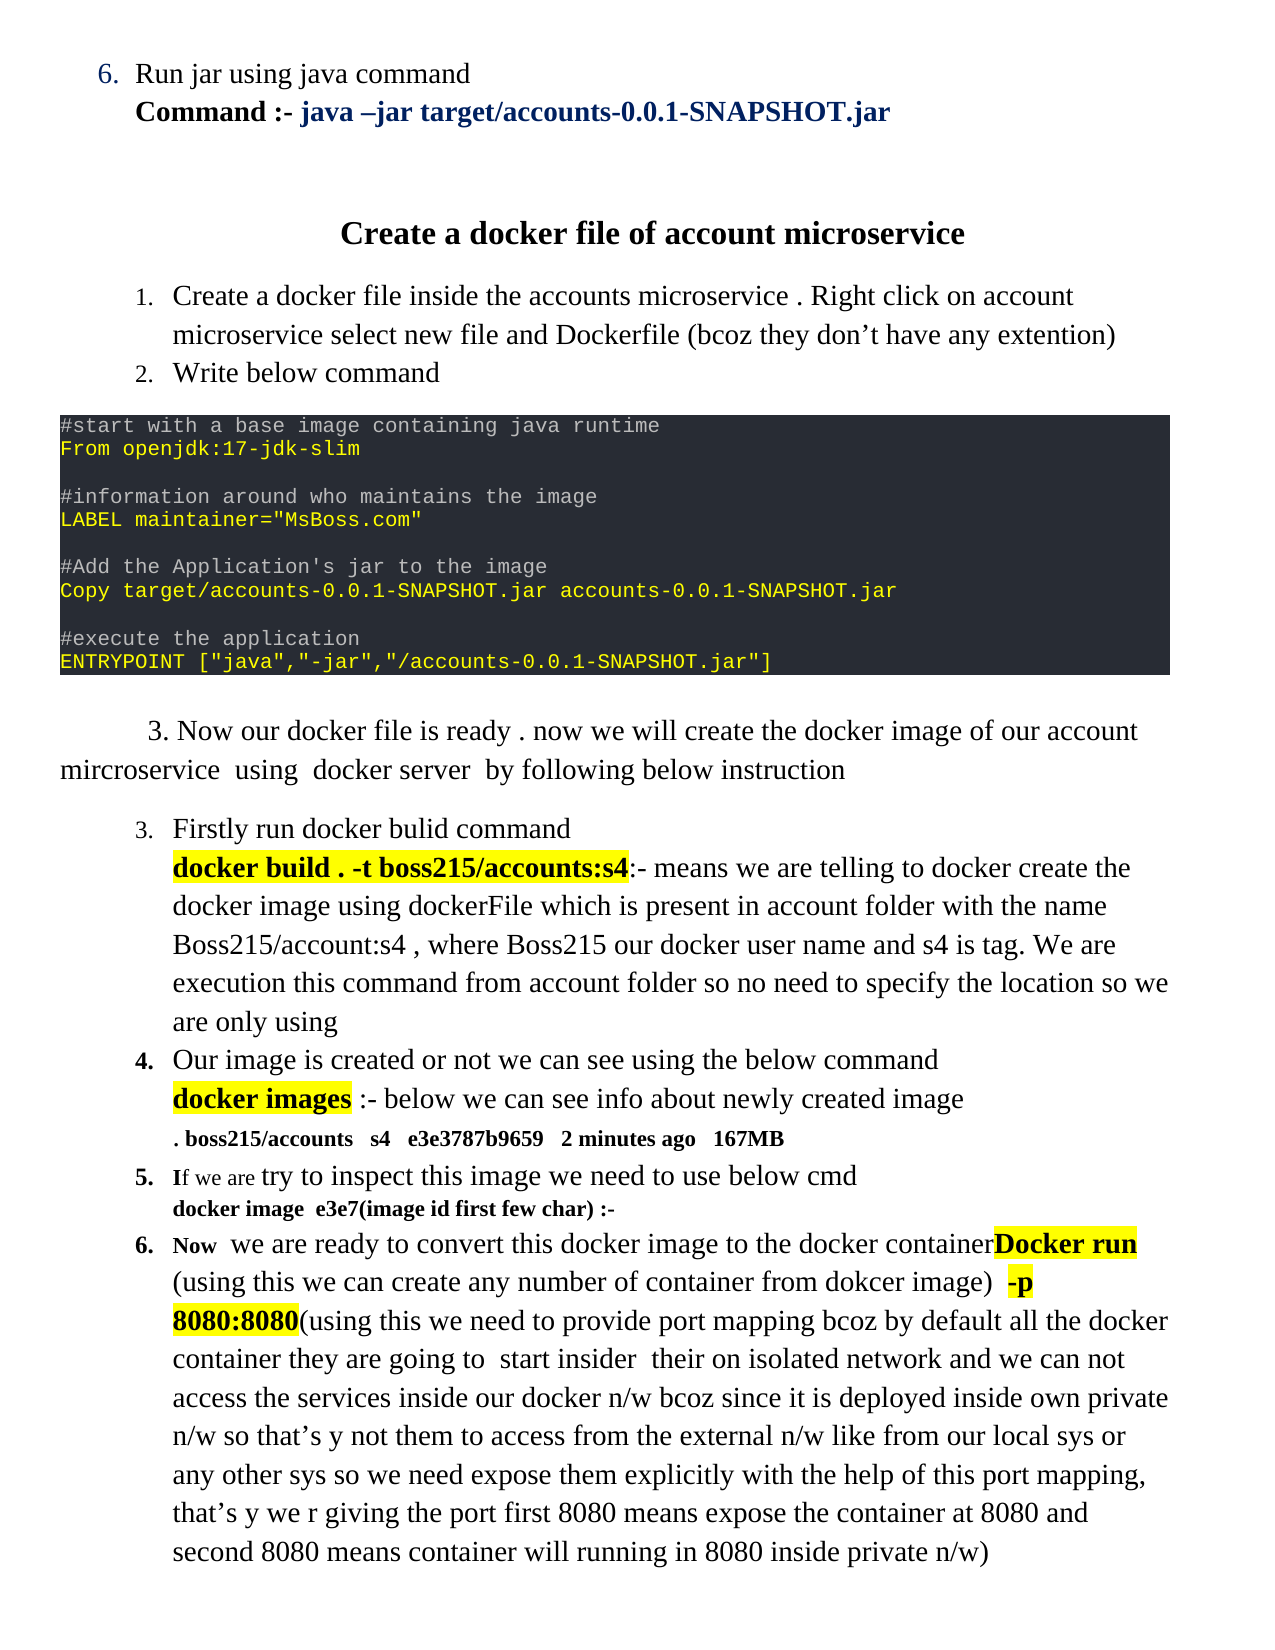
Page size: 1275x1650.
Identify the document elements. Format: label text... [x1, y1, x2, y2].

list Firstly run docker bulid command docker build . -t boss215/accounts:s4:- means we are telling to docker create the docker image using dockerFile which is present in account folder with the name Boss215/account:s4 , where Boss215 our docker user name and s4 is tag. We are execution this command from account folder so no need to specify the location so we are only using [135, 811, 1170, 1037]
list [135, 1226, 1170, 1568]
list Run jar using java command Command :- java –jar target/accounts-0.0.1-SNAPSHOT.jar [97, 56, 1170, 128]
list If we are try to inspect this image we need to use below cmd docker image e3e7(image id first few char) :- [135, 1158, 1170, 1222]
list Write below command [135, 355, 1170, 389]
list Our image is created or not we can see using the below command docker images :- below we can see info about newly created image . boss215/accounts s4 e3e3787b9659 2 minutes ago 167MB [135, 1042, 1170, 1153]
text 3. Now our docker file is ready . now we will create the docker image of our account mircroservice using docker server by following below instruction [60, 675, 1170, 785]
text #start with a base image containing java runtime From openjdk:17-jdk-slim #information around who maintains the image LABEL maintainer="MsBoss.com" #Add the Application's jar to the image Copy target/accounts-0.0.1-SNAPSHOT.jar accounts-0.0.1-SNAPSHOT.jar #execute the application ENTRYPOINT ["java","-jar","/accounts-0.0.1-SNAPSHOT.jar"] [60, 415, 1170, 675]
text Create a docker file of account microservice [135, 213, 1170, 252]
list Create a docker file inside the accounts microservice . Right click on account microservice select new file and Dockerfile (bcoz they don’t have any extention) [135, 278, 1170, 350]
